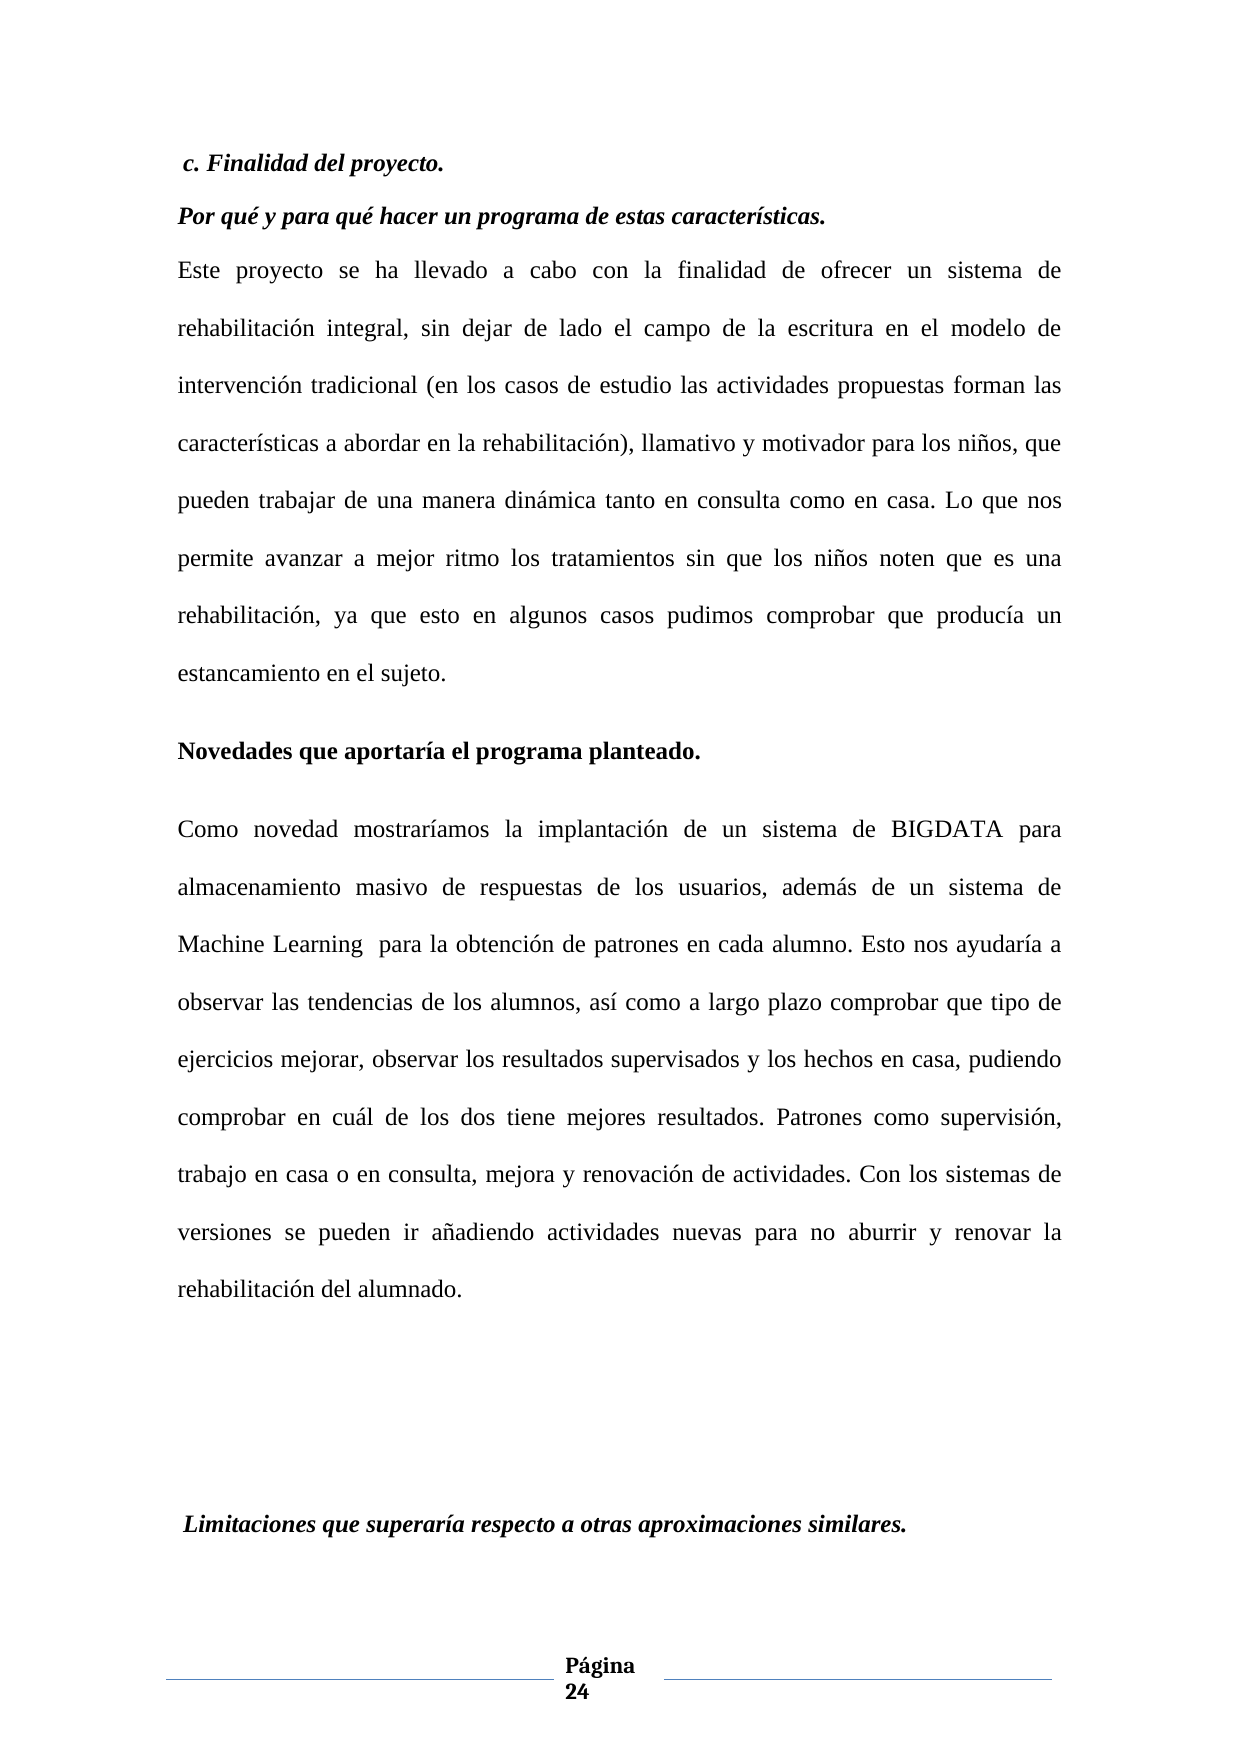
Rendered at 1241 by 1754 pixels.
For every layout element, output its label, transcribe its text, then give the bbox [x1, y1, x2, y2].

text Novedades que aportaría el programa planteado. [177, 736, 1063, 765]
text c. Finalidad del proyecto. [177, 148, 1063, 176]
text Este proyecto se ha llevado a cabo con la finalidad de ofrecer un sistema de rehabilitación integral, sin dejar de lado el campo de la escritura en el modelo de intervención tradicional (en los casos de estudio las actividades propuestas forman las características a abordar en la rehabilitación), llamativo y motivador para los niños, que pueden trabajar de una manera dinámica tanto en consulta como en casa. Lo que nos permite avanzar a mejor ritmo los tratamientos sin que los niños noten que es una rehabilitación, ya que esto en algunos casos pudimos comprobar que producía un estancamiento en el sujeto. [177, 255, 1063, 687]
text Limitaciones que superaría respecto a otras aproximaciones similares. [177, 1509, 1063, 1538]
text Por qué y para qué hacer un programa de estas características. [177, 201, 1063, 230]
text Como novedad mostraríamos la implantación de un sistema de BIGDATA para almacenamiento masivo de respuestas de los usuarios, además de un sistema de Machine Learning para la obtención de patrones en cada alumno. Esto nos ayudaría a observar las tendencias de los alumnos, así como a largo plazo comprobar que tipo de ejercicios mejorar, observar los resultados supervisados y los hechos en casa, pudiendo comprobar en cuál de los dos tiene mejores resultados. Patrones como supervisión, trabajo en casa o en consulta, mejora y renovación de actividades. Con los sistemas de versiones se pueden ir añadiendo actividades nuevas para no aburrir y renovar la rehabilitación del alumnado. [177, 814, 1063, 1303]
